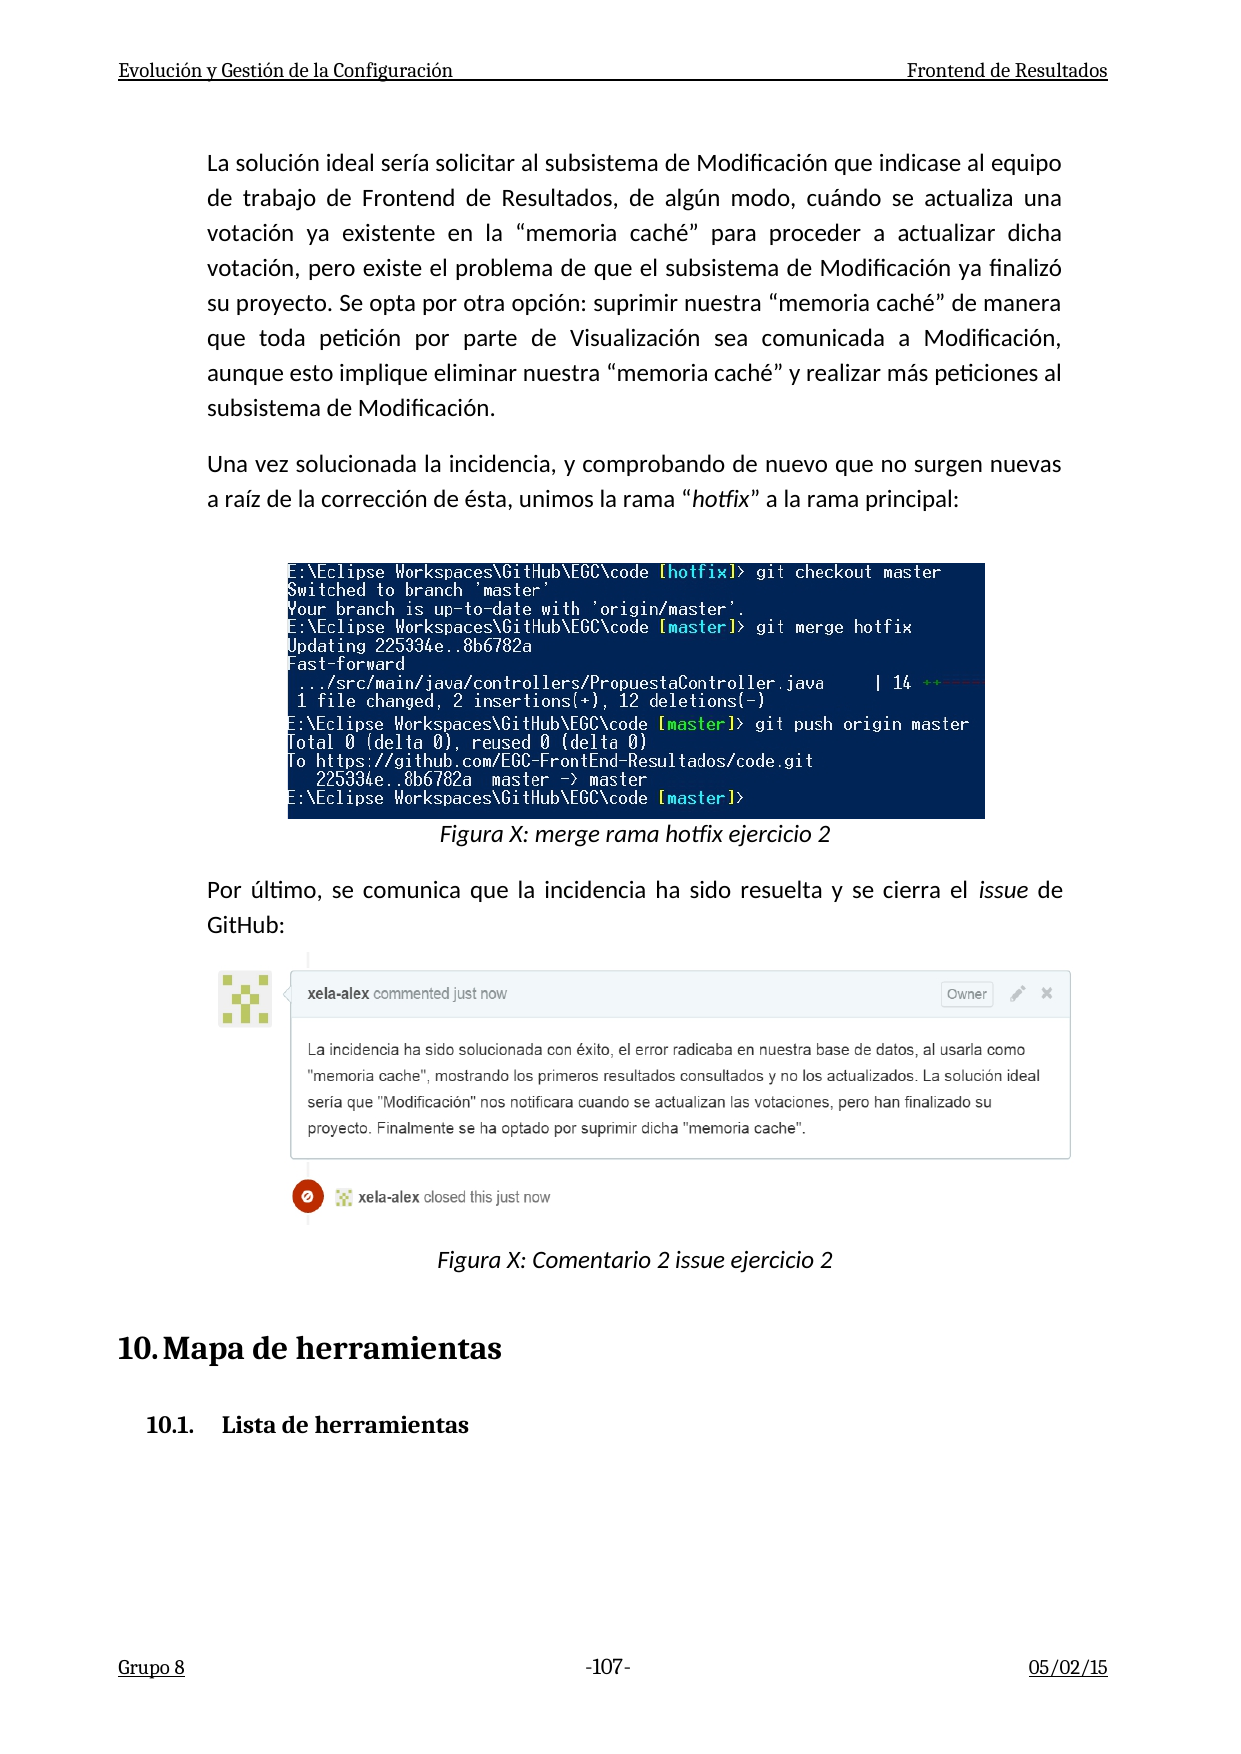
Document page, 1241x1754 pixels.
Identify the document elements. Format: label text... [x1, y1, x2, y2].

picture [212, 952, 1099, 1225]
text Una vez solucionada la incidencia, y comprobando de nuevo que no surgen nuevas a raíz de la corrección de ésta, unimos la rama “hotfix” a la rama principal: [207, 448, 1063, 514]
subtitle Mapa de herramientas [118, 1329, 1063, 1368]
text Por último, se comunica que la incidencia ha sido resuelta y se cierra el issue de GitHub: [207, 874, 1063, 940]
list Lista de herramientas [147, 1411, 1063, 1439]
text Figura X: Comentario 2 issue ejercicio 2 [207, 1244, 1063, 1275]
text La solución ideal sería solicitar al subsistema de Modificación que indicase al equipo de trabajo de Frontend de Resultados, de algún modo, cuándo se actualiza una votación ya existente en la “memoria caché” para proceder a actualizar dicha votación, pero existe el problema de que el subsistema de Modificación ya finalizó su proyecto. Se opta por otra opción: suprimir nuestra “memoria caché” de manera que toda petición por parte de Visualización sea comunicada a Modificación, aunque esto implique eliminar nuestra “memoria caché” y realizar más peticiones al subsistema de Modificación. [207, 148, 1063, 423]
picture [287, 563, 985, 818]
text Figura X: merge rama hotfix ejercicio 2 [207, 818, 1063, 849]
